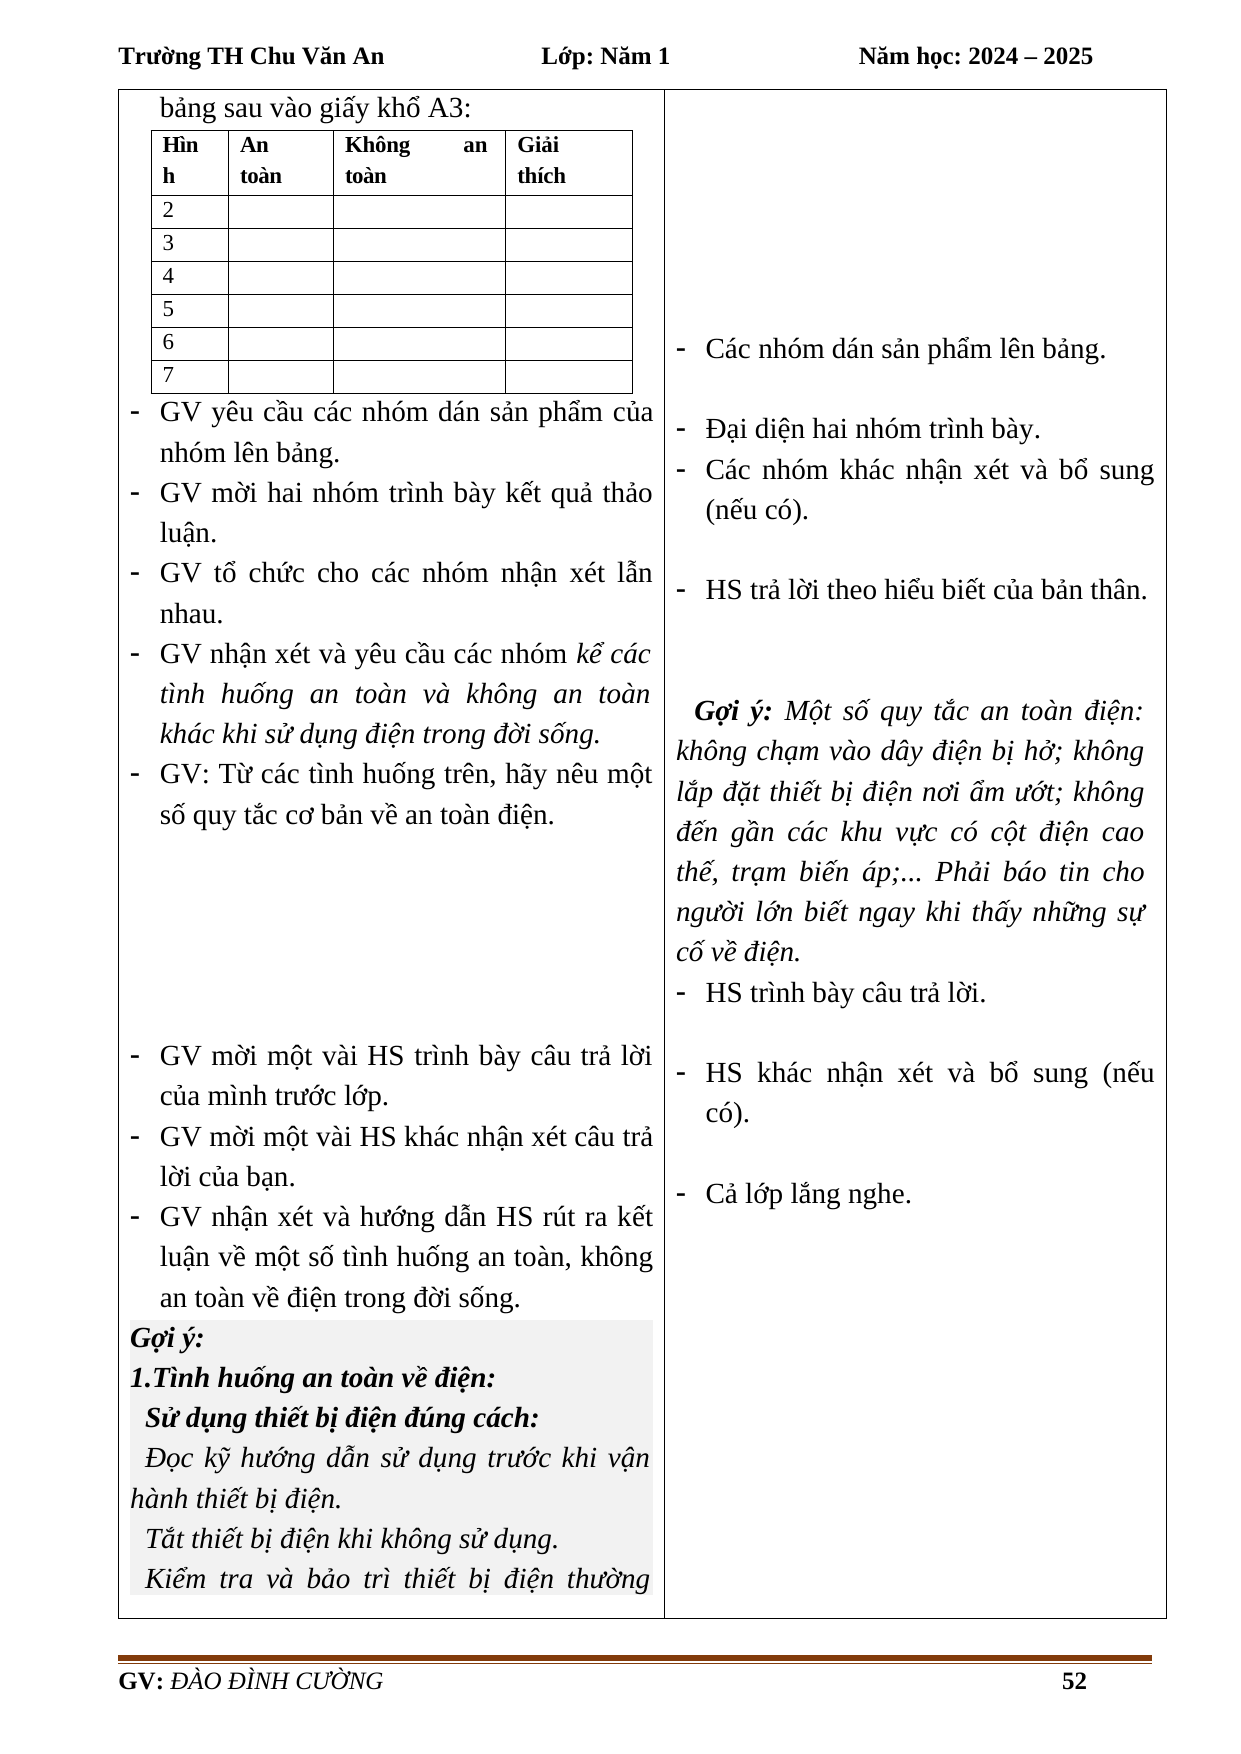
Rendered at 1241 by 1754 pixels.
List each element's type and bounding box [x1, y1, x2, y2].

table_cell [665, 90, 1166, 1618]
table_cell [119, 90, 664, 1618]
